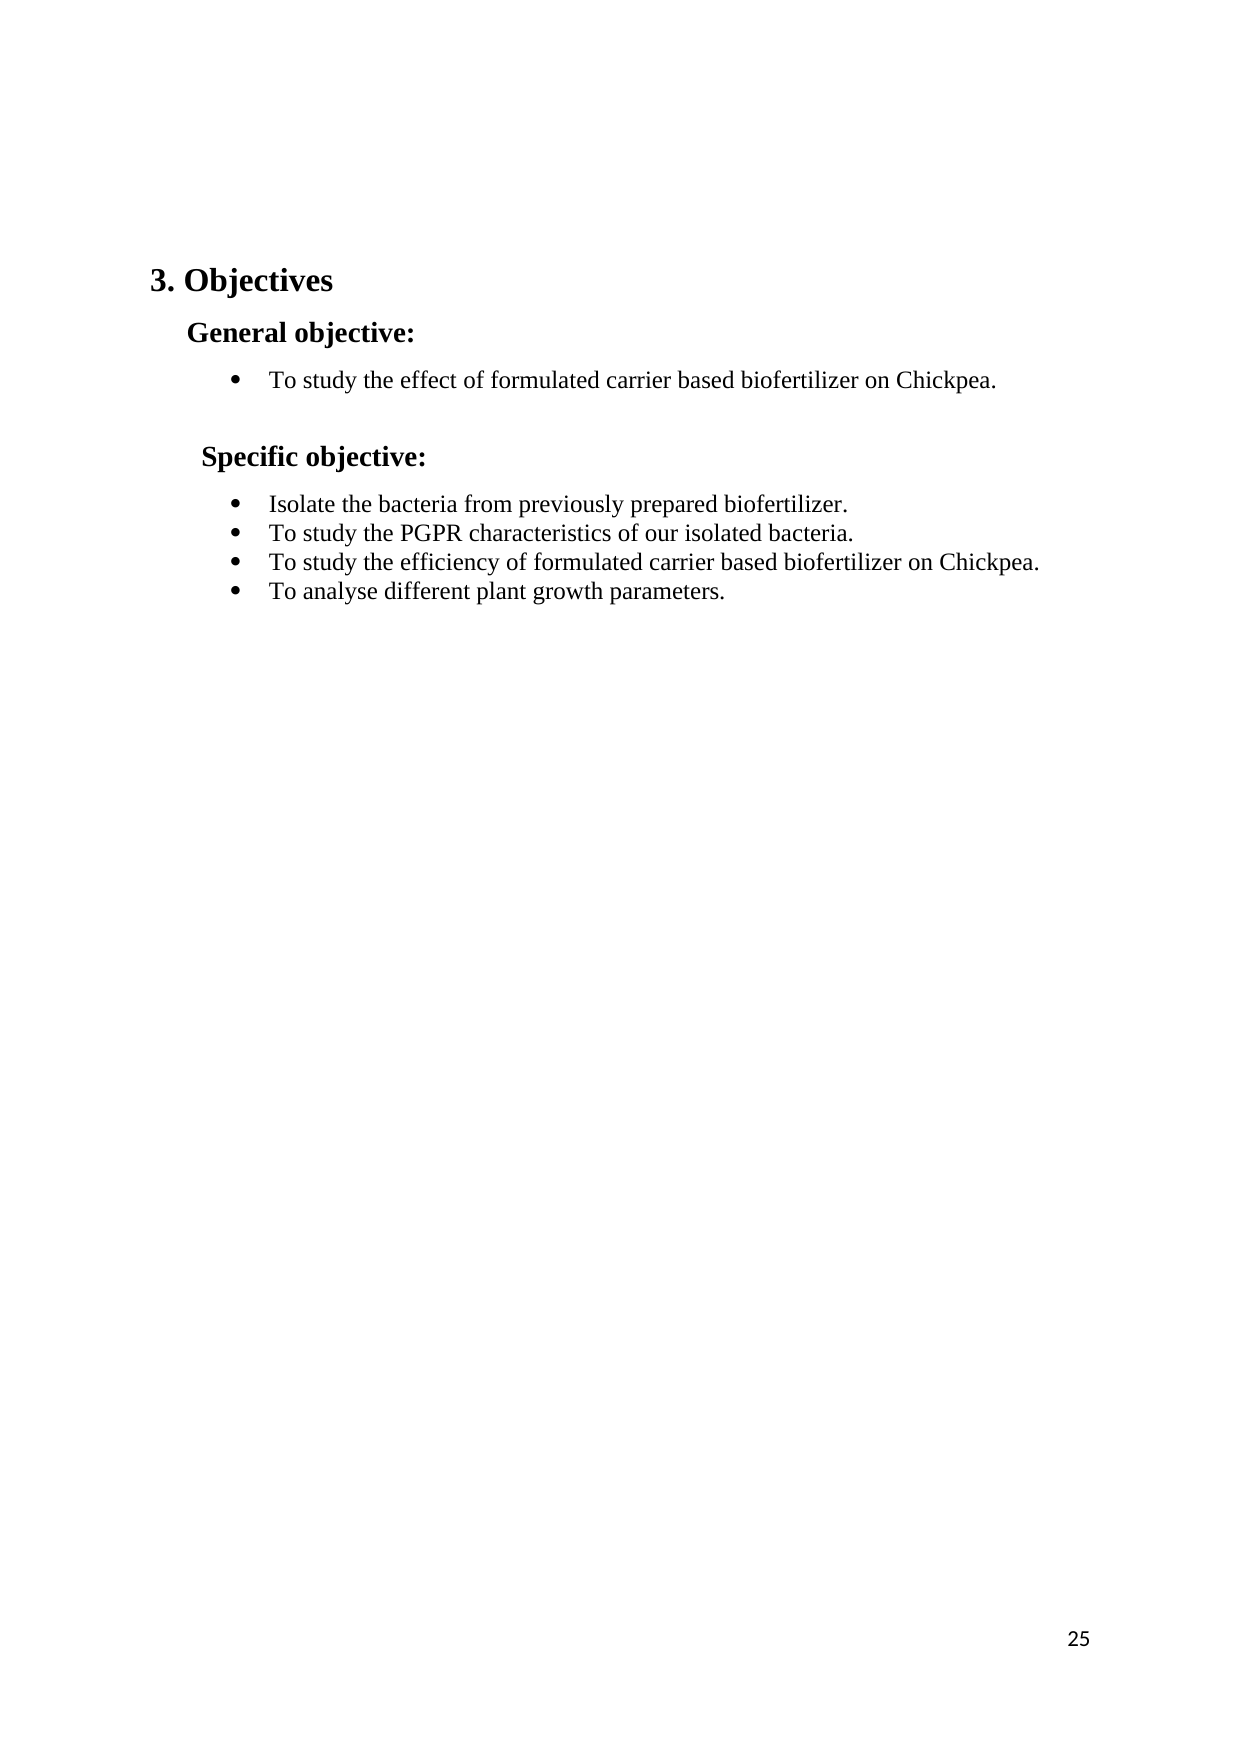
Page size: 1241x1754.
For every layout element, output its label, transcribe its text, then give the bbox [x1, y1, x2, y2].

list To study the PGPR characteristics of our isolated bacteria. [231, 518, 1090, 547]
list Isolate the bacteria from previously prepared biofertilizer. [231, 489, 1090, 518]
text 3. Objectives [150, 260, 1090, 298]
list To analyse different plant growth parameters. [231, 576, 1090, 604]
text General objective: [150, 315, 1090, 348]
list To study the efficiency of formulated carrier based biofertilizer on Chickpea. [231, 547, 1090, 576]
list To study the effect of formulated carrier based biofertilizer on Chickpea. [231, 365, 1090, 394]
text Specific objective: [150, 439, 1090, 473]
